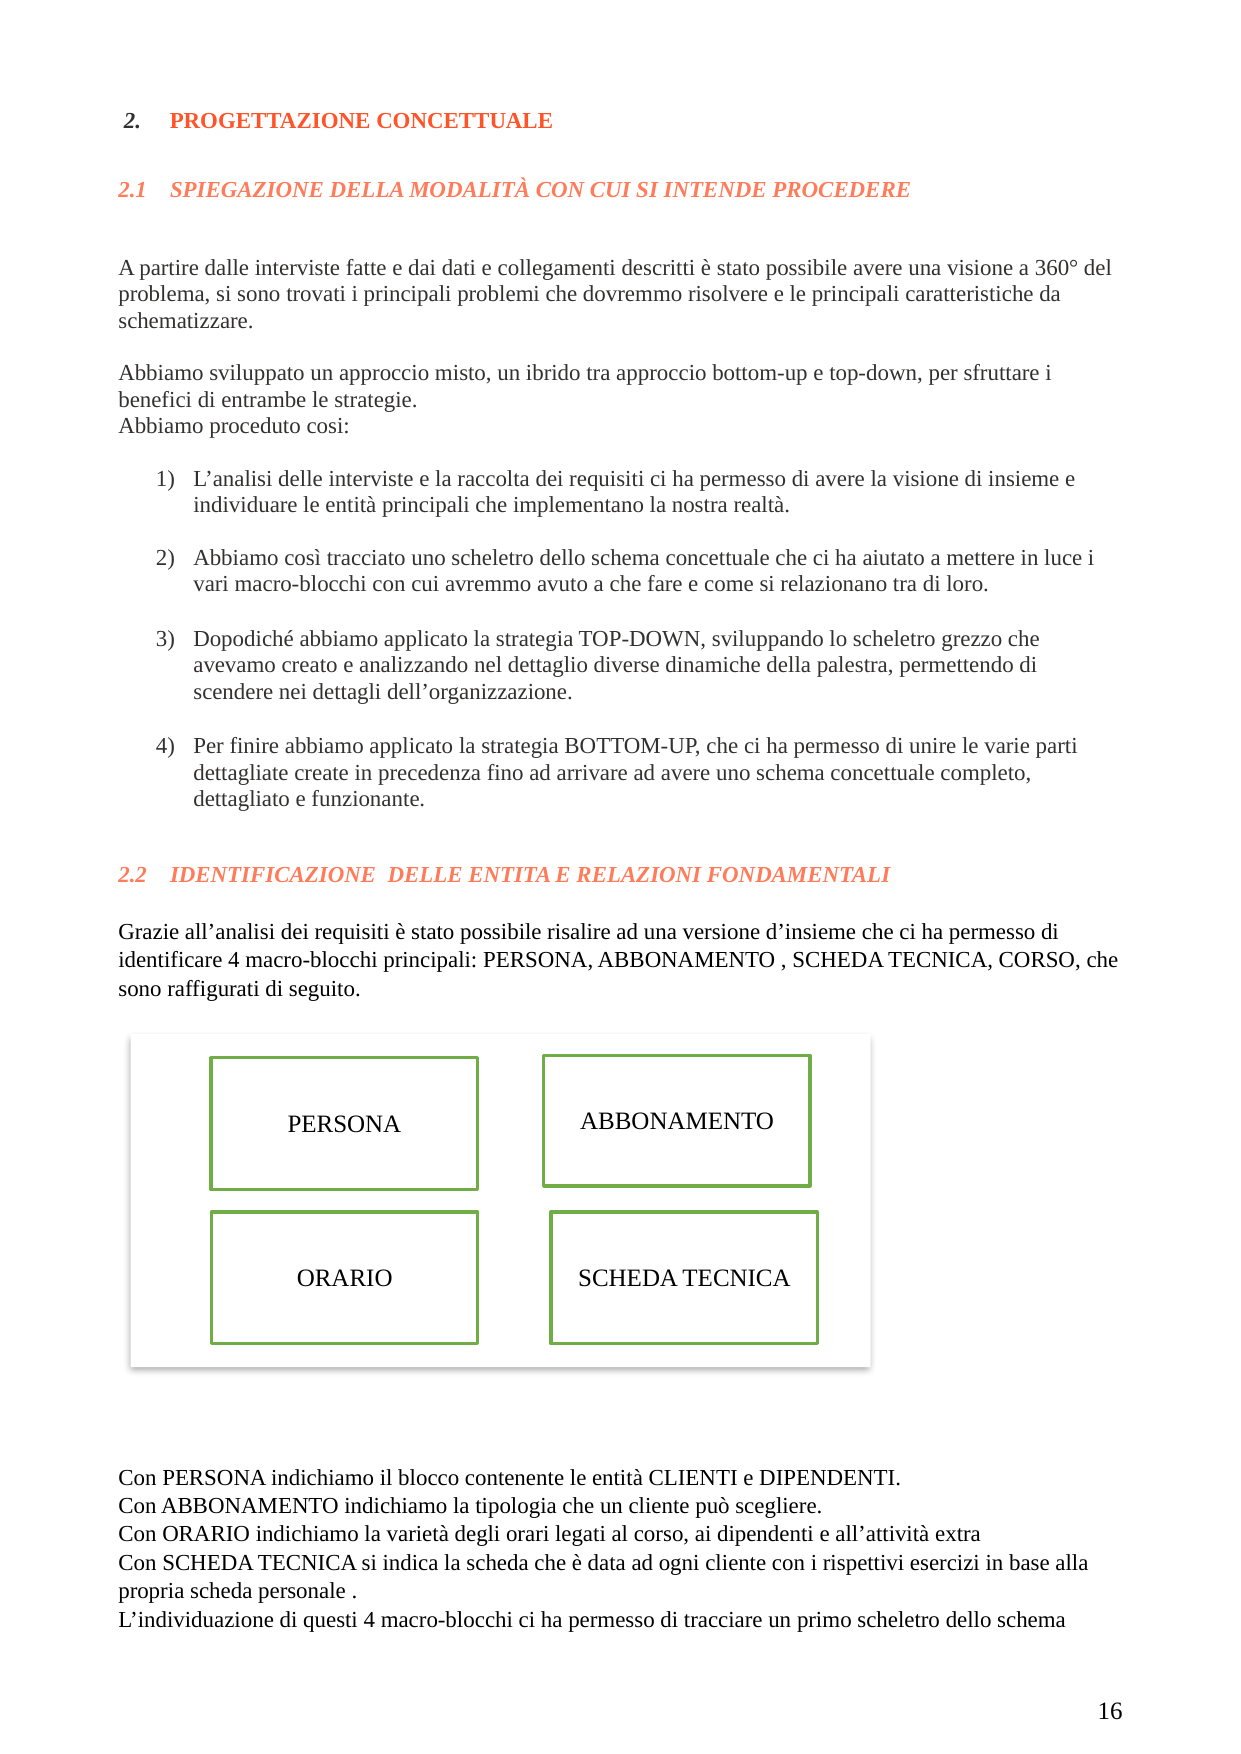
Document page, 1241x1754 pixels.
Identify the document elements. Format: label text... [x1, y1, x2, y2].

text Abbiamo sviluppato un approccio misto, un ibrido tra approccio bottom-up e top-down, per sfruttare i benefici di entrambe le strategie. [118, 359, 1122, 412]
text Con SCHEDA TECNICA si indica la scheda che è data ad ogni cliente con i rispettivi esercizi in base alla propria scheda personale . [118, 1549, 1122, 1604]
text L’individuazione di questi 4 macro-blocchi ci ha permesso di tracciare un primo scheletro dello schema [118, 1606, 1122, 1632]
text Grazie all’analisi dei requisiti è stato possibile risalire ad una versione d’insieme che ci ha permesso di identificare 4 macro-blocchi principali: PERSONA, ABBONAMENTO , SCHEDA TECNICA, CORSO, che sono raffigurati di seguito. [118, 918, 1122, 1001]
text 2.1 SPIEGAZIONE DELLA MODALITÀ CON CUI SI INTENDE PROCEDERE [118, 176, 1122, 202]
text A partire dalle interviste fatte e dai dati e collegamenti descritti è stato possibile avere una visione a 360° del problema, si sono trovati i principali problemi che dovremmo risolvere e le principali caratteristiche da schematizzare. [118, 254, 1122, 333]
text Con ABBONAMENTO indichiamo la tipologia che un cliente può scegliere. [118, 1492, 1122, 1518]
list Per finire abbiamo applicato la strategia BOTTOM-UP, che ci ha permesso di unire le varie parti dettagliate create in precedenza fino ad arrivare ad avere uno schema concettuale completo, dettagliato e funzionante. [156, 733, 1122, 812]
text 2.2 IDENTIFICAZIONE DELLE ENTITA E RELAZIONI FONDAMENTALI [118, 861, 1122, 887]
list L’analisi delle interviste e la raccolta dei requisiti ci ha permesso di avere la visione di insieme e individuare le entità principali che implementano la nostra realtà. [156, 465, 1122, 518]
list Abbiamo così tracciato uno scheletro dello schema concettuale che ci ha aiutato a mettere in luce i vari macro-blocchi con cui avremmo avuto a che fare e come si relazionano tra di loro. [156, 544, 1122, 597]
list Dopodiché abbiamo applicato la strategia TOP-DOWN, sviluppando lo scheletro grezzo che avevamo creato e analizzando nel dettaglio diverse dinamiche della palestra, permettendo di scendere nei dettagli dell’organizzazione. [156, 625, 1122, 704]
text Con ORARIO indichiamo la varietà degli orari legati al corso, ai dipendenti e all’attività extra [118, 1520, 1122, 1547]
text Abbiamo proceduto cosi: [118, 412, 1122, 438]
text Con PERSONA indichiamo il blocco contenente le entità CLIENTI e DIPENDENTI. [118, 1463, 1122, 1490]
